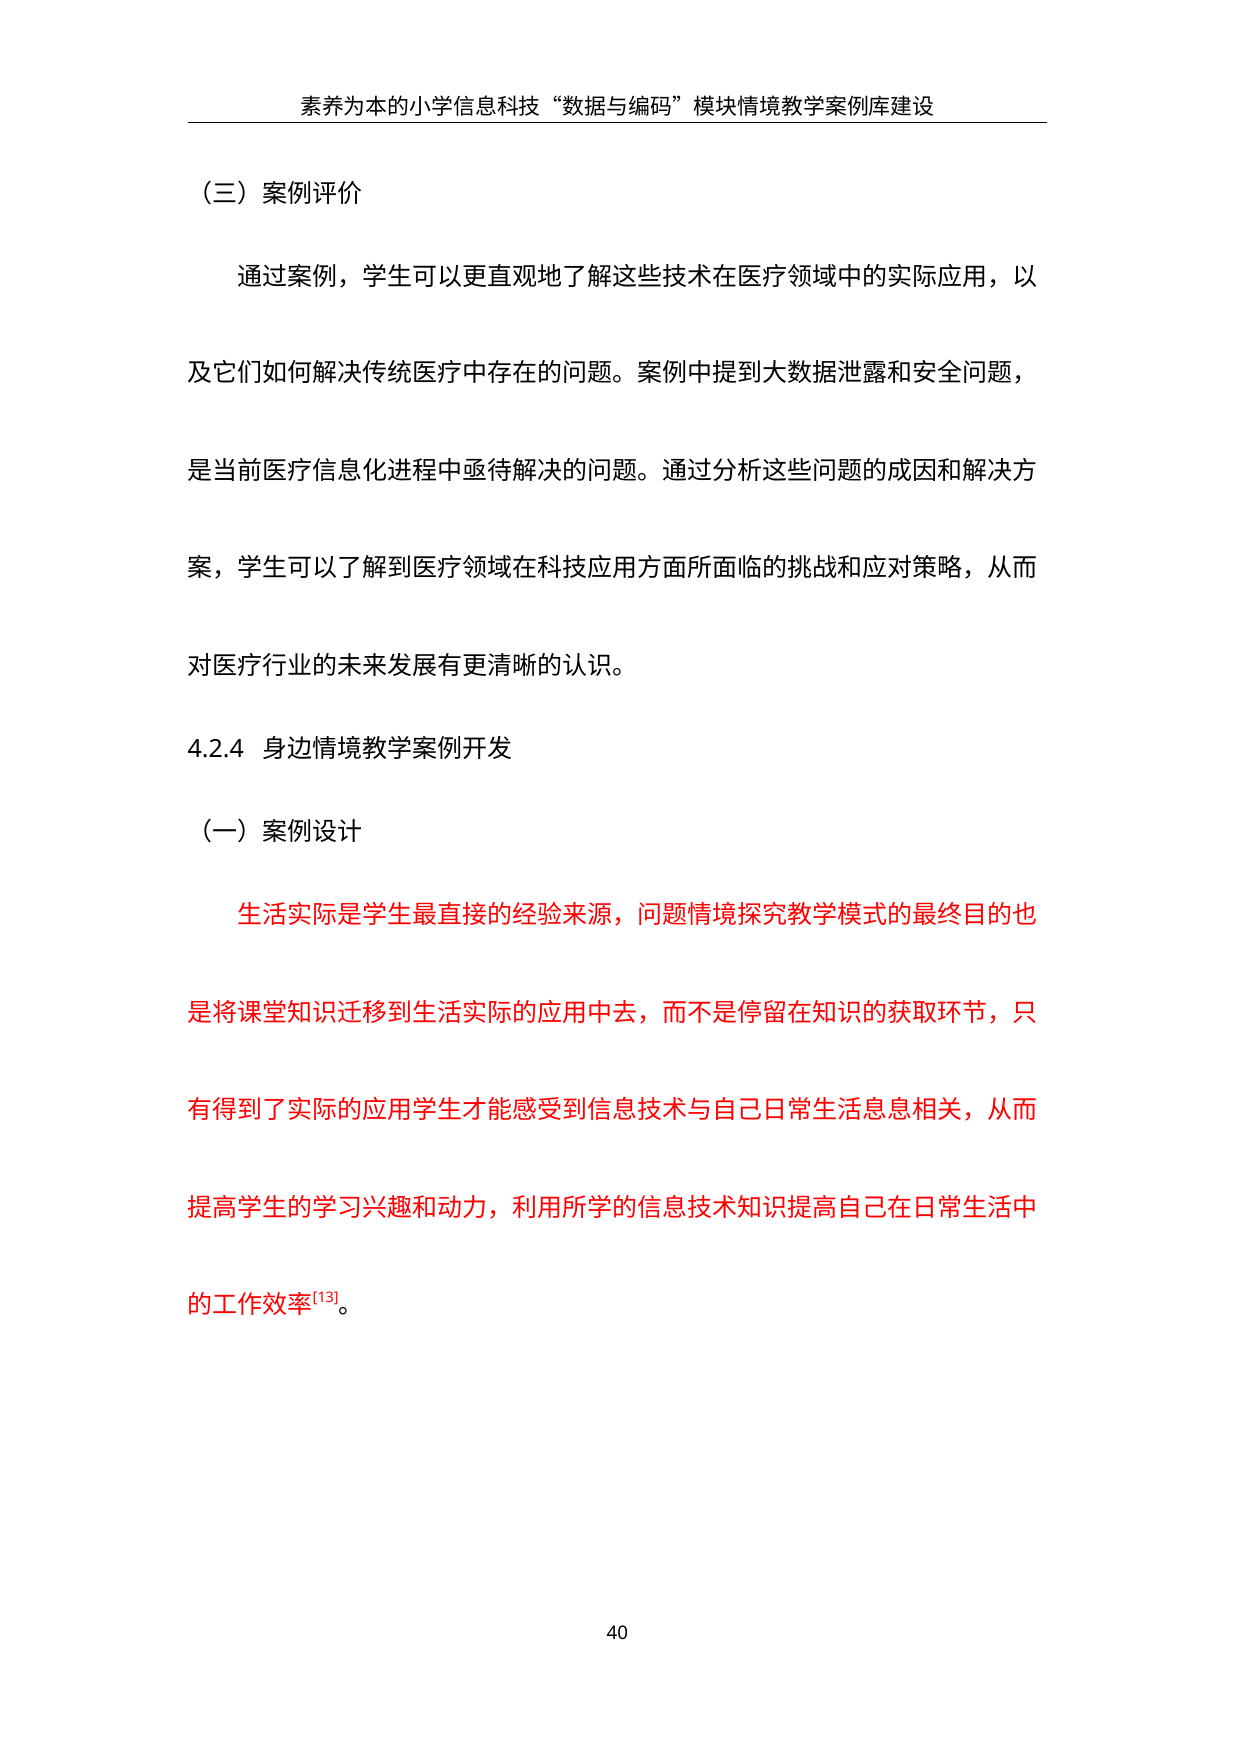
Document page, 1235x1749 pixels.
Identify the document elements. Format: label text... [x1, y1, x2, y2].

text （三）案例评价 [187, 159, 1047, 224]
list （一）案例设计 [187, 797, 1047, 862]
list 身边情境教学案例开发 [187, 714, 1047, 779]
text 生活实际是学生最直接的经验来源，问题情境探究教学模式的最终目的也是将课堂知识迁移到生活实际的应用中去，而不是停留在知识的获取环节，只有得到了实际的应用学生才能感受到信息技术与自己日常生活息息相关，从而提高学生的学习兴趣和动力，利用所学的信息技术知识提高自己在日常生活中的工作效率[13]。 [187, 880, 1047, 1335]
text 通过案例，学生可以更直观地了解这些技术在医疗领域中的实际应用，以及它们如何解决传统医疗中存在的问题。案例中提到大数据泄露和安全问题，是当前医疗信息化进程中亟待解决的问题。通过分析这些问题的成因和解决方案，学生可以了解到医疗领域在科技应用方面所面临的挑战和应对策略，从而对医疗行业的未来发展有更清晰的认识。 [187, 242, 1047, 697]
